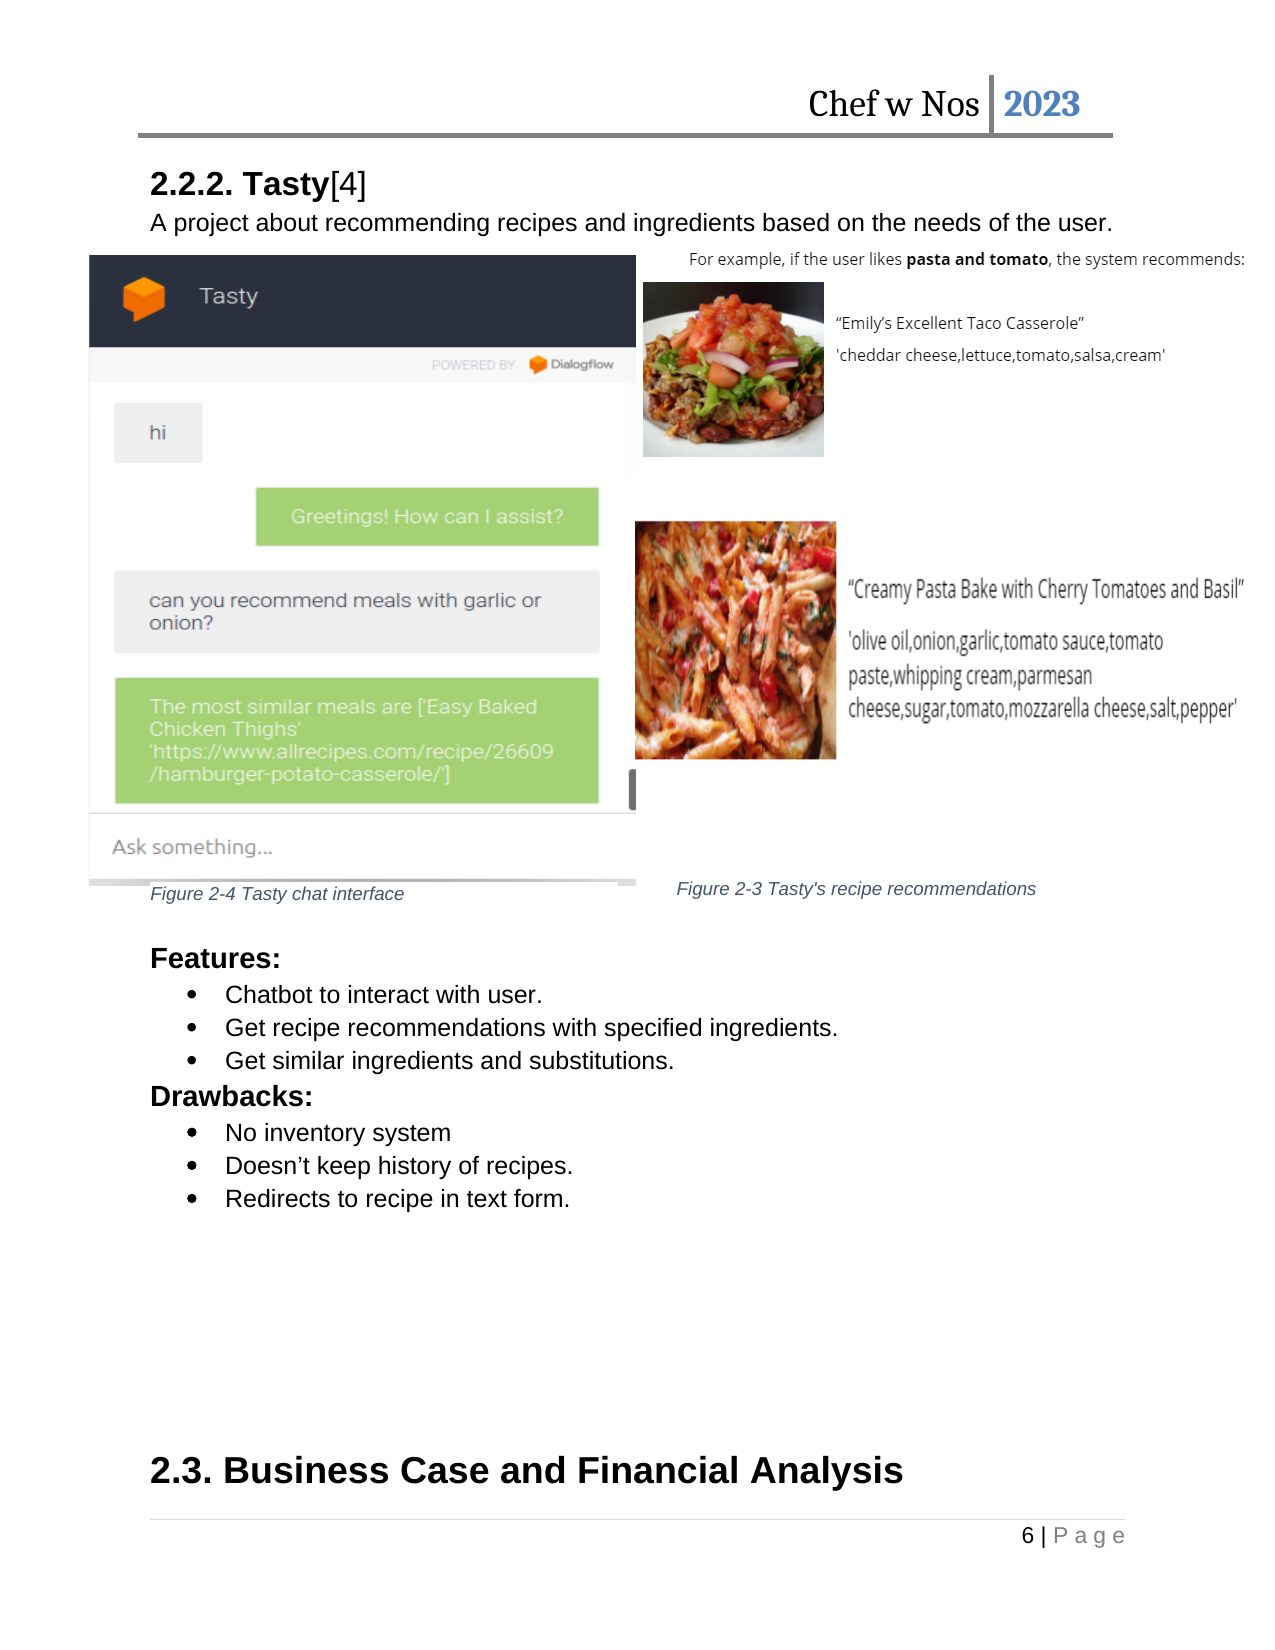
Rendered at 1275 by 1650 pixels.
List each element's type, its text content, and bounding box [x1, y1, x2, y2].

text Features: [150, 941, 1125, 975]
list Chatbot to interact with user. [187, 980, 1125, 1008]
subtitle 2.3. Business Case and Financial Analysis [150, 1448, 1125, 1491]
list Get similar ingredients and substitutions. [187, 1046, 1125, 1075]
text Drawbacks: [150, 1079, 1125, 1113]
subtitle 2.2.2. Tasty [150, 164, 1125, 203]
text A project about recommending recipes and ingredients based on the needs of the user. [150, 208, 1125, 237]
picture [88, 247, 1252, 886]
list Doesn’t keep history of recipes. [187, 1151, 1125, 1179]
list No inventory system [187, 1118, 1125, 1146]
list Get recipe recommendations with specified ingredients. [187, 1013, 1125, 1042]
list Redirects to recipe in text form. [187, 1184, 1125, 1213]
